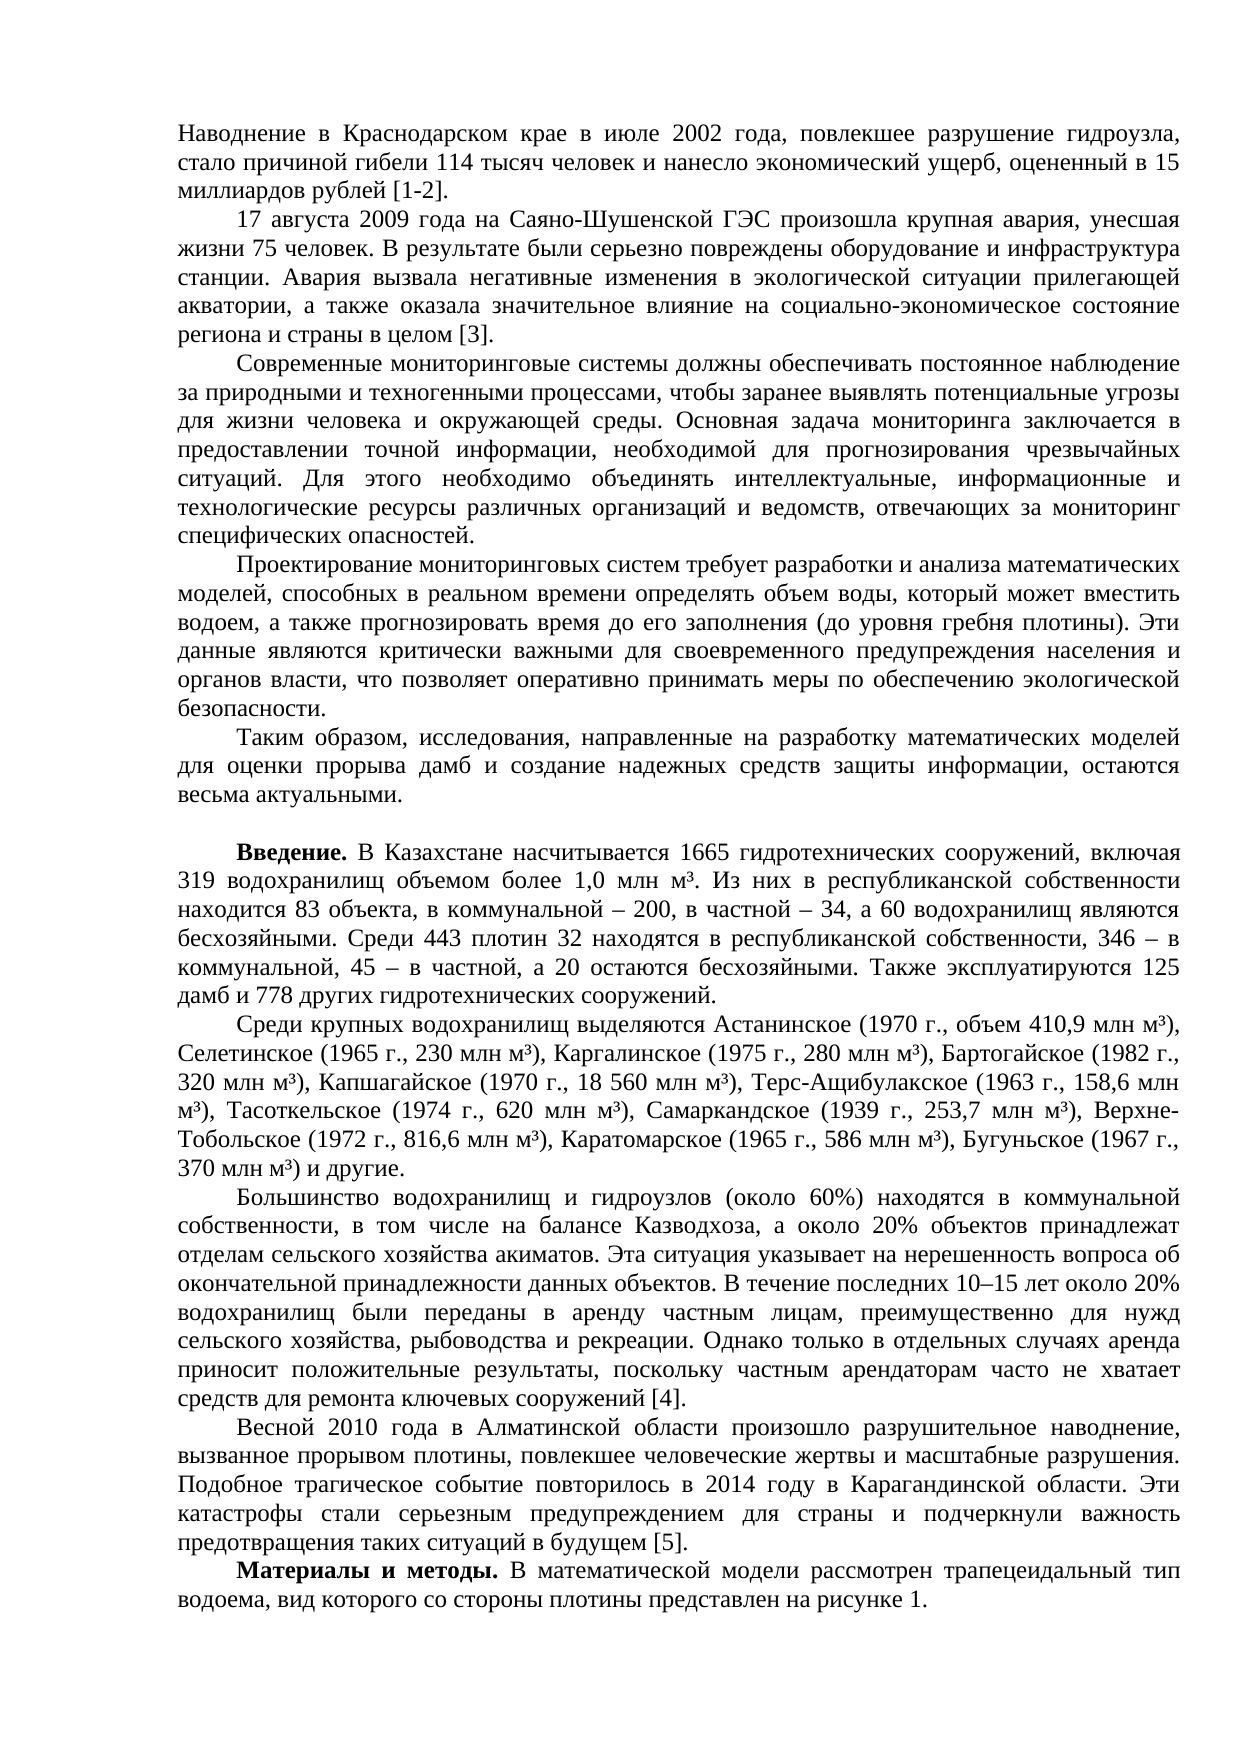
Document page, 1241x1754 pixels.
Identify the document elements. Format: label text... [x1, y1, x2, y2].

text Весной 2010 года в Алматинской области произошло разрушительное наводнение, вызванное прорывом плотины, повлекшее человеческие жертвы и масштабные разрушения. Подобное трагическое событие повторилось в 2014 году в Карагандинской области. Эти катастрофы стали серьезным предупреждением для страны и подчеркнули важность предотвращения таких ситуаций в будущем [5]. [177, 1412, 1181, 1556]
text Введение. В Казахстане насчитывается 1665 гидротехнических сооружений, включая 319 водохранилищ объемом более 1,0 млн м³. Из них в республиканской собственности находится 83 объекта, в коммунальной – 200, в частной – 34, а 60 водохранилищ являются бесхозяйными. Среди 443 плотин 32 находятся в республиканской собственности, 346 – в коммунальной, 45 – в частной, а 20 остаются бесхозяйными. Также эксплуатируются 125 дамб и 778 других гидротехнических сооружений. [177, 837, 1181, 1009]
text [177, 118, 1181, 204]
text Большинство водохранилищ и гидроузлов (около 60%) находятся в коммунальной собственности, в том числе на балансе Казводхоза, а около 20% объектов принадлежат отделам сельского хозяйства акиматов. Эта ситуация указывает на нерешенность вопроса об окончательной принадлежности данных объектов. В течение последних 10–15 лет около 20% водохранилищ были переданы в аренду частным лицам, преимущественно для нужд сельского хозяйства, рыбоводства и рекреации. Однако только в отдельных случаях аренда приносит положительные результаты, поскольку частным арендаторам часто не хватает средств для ремонта ключевых сооружений [4]. [177, 1182, 1181, 1412]
text 17 августа 2009 года на Саяно-Шушенской ГЭС произошла крупная авария, унесшая жизни 75 человек. В результате были серьезно повреждены оборудование и инфраструктура станции. Авария вызвала негативные изменения в экологической ситуации прилегающей акватории, а также оказала значительное влияние на социально-экономическое состояние региона и страны в целом [3]. [177, 204, 1181, 348]
text Проектирование мониторинговых систем требует разработки и анализа математических моделей, способных в реальном времени определять объем воды, который может вместить водоем, а также прогнозировать время до его заполнения (до уровня гребня плотины). Эти данные являются критически важными для своевременного предупреждения населения и органов власти, что позволяет оперативно принимать меры по обеспечению экологической безопасности. [177, 549, 1181, 722]
text Материалы и методы. В математической модели рассмотрен трапецеидальный тип водоема, вид которого со стороны плотины представлен на рисунке 1. [177, 1556, 1181, 1613]
text Современные мониторинговые системы должны обеспечивать постоянное наблюдение за природными и техногенными процессами, чтобы заранее выявлять потенциальные угрозы для жизни человека и окружающей среды. Основная задача мониторинга заключается в предоставлении точной информации, необходимой для прогнозирования чрезвычайных ситуаций. Для этого необходимо объединять интеллектуальные, информационные и технологические ресурсы различных организаций и ведомств, отвечающих за мониторинг специфических опасностей. [177, 348, 1181, 549]
text Таким образом, исследования, направленные на разработку математических моделей для оценки прорыва дамб и создание надежных средств защиты информации, остаются весьма актуальными. [177, 722, 1181, 808]
text Среди крупных водохранилищ выделяются Астанинское (1970 г., объем 410,9 млн м³), Селетинское (1965 г., 230 млн м³), Каргалинское (1975 г., 280 млн м³), Бартогайское (1982 г., 320 млн м³), Капшагайское (1970 г., 18 560 млн м³), Терс-Ащибулакское (1963 г., 158,6 млн м³), Тасоткельское (1974 г., 620 млн м³), Самаркандское (1939 г., 253,7 млн м³), Верхне-Тобольское (1972 г., 816,6 млн м³), Каратомарское (1965 г., 586 млн м³), Бугуньское (1967 г., 370 млн м³) и другие. [177, 1009, 1181, 1182]
